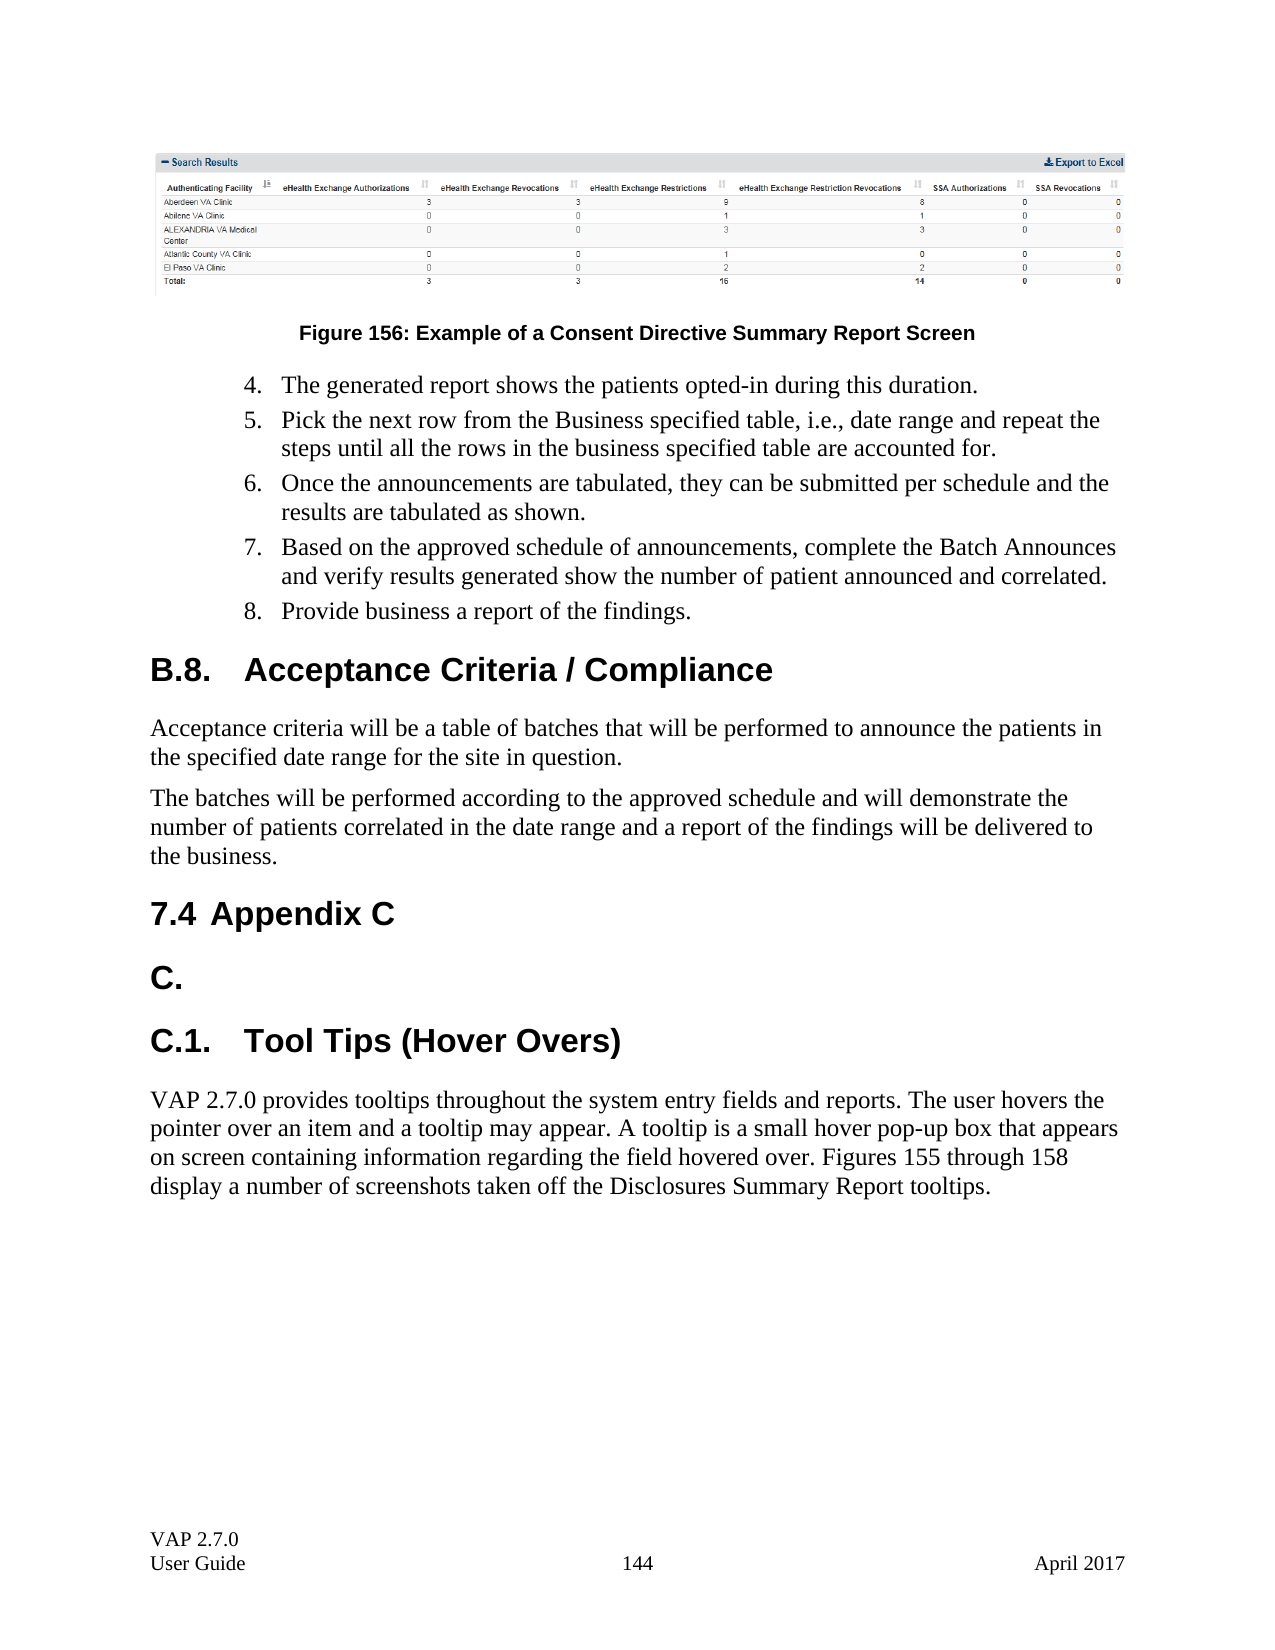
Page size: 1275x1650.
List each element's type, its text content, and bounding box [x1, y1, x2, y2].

text Acceptance Criteria / Compliance [150, 650, 1125, 688]
text Pick the next row from the Business specified table, i.e., date range and repeat the steps until all the rows in the business specified table are accounted for. [244, 405, 1125, 462]
picture [150, 150, 1125, 296]
text Once the announcements are tabulated, they can be submitted per schedule and the results are tabulated as shown. [244, 468, 1125, 526]
text Based on the approved schedule of announcements, complete the Batch Announces and verify results generated show the number of patient announced and correlated. [244, 532, 1125, 590]
text Tool Tips (Hover Overs) [150, 1021, 1125, 1060]
text Provide business a report of the findings. [244, 596, 1125, 625]
subtitle Appendix C [150, 894, 1125, 933]
text The generated report shows the patients opted-in during this duration. [244, 370, 1125, 398]
text The batches will be performed according to the approved schedule and will demonstrate the number of patients correlated in the date range and a report of the findings will be delivered to the business. [150, 783, 1125, 869]
text VAP 2.7.0 provides tooltips throughout the system entry fields and reports. The user hovers the pointer over an item and a tooltip may appear. A tooltip is a small hover pop-up box that appears on screen containing information regarding the field hovered over. Figures 155 through 158 display a number of screenshots taken off the Disclosures Summary Report tooltips. [150, 1085, 1125, 1200]
text Acceptance criteria will be a table of batches that will be performed to announce the patients in the specified date range for the site in question. [150, 713, 1125, 771]
text Figure 156: Example of a Consent Directive Summary Report Screen [150, 321, 1125, 345]
